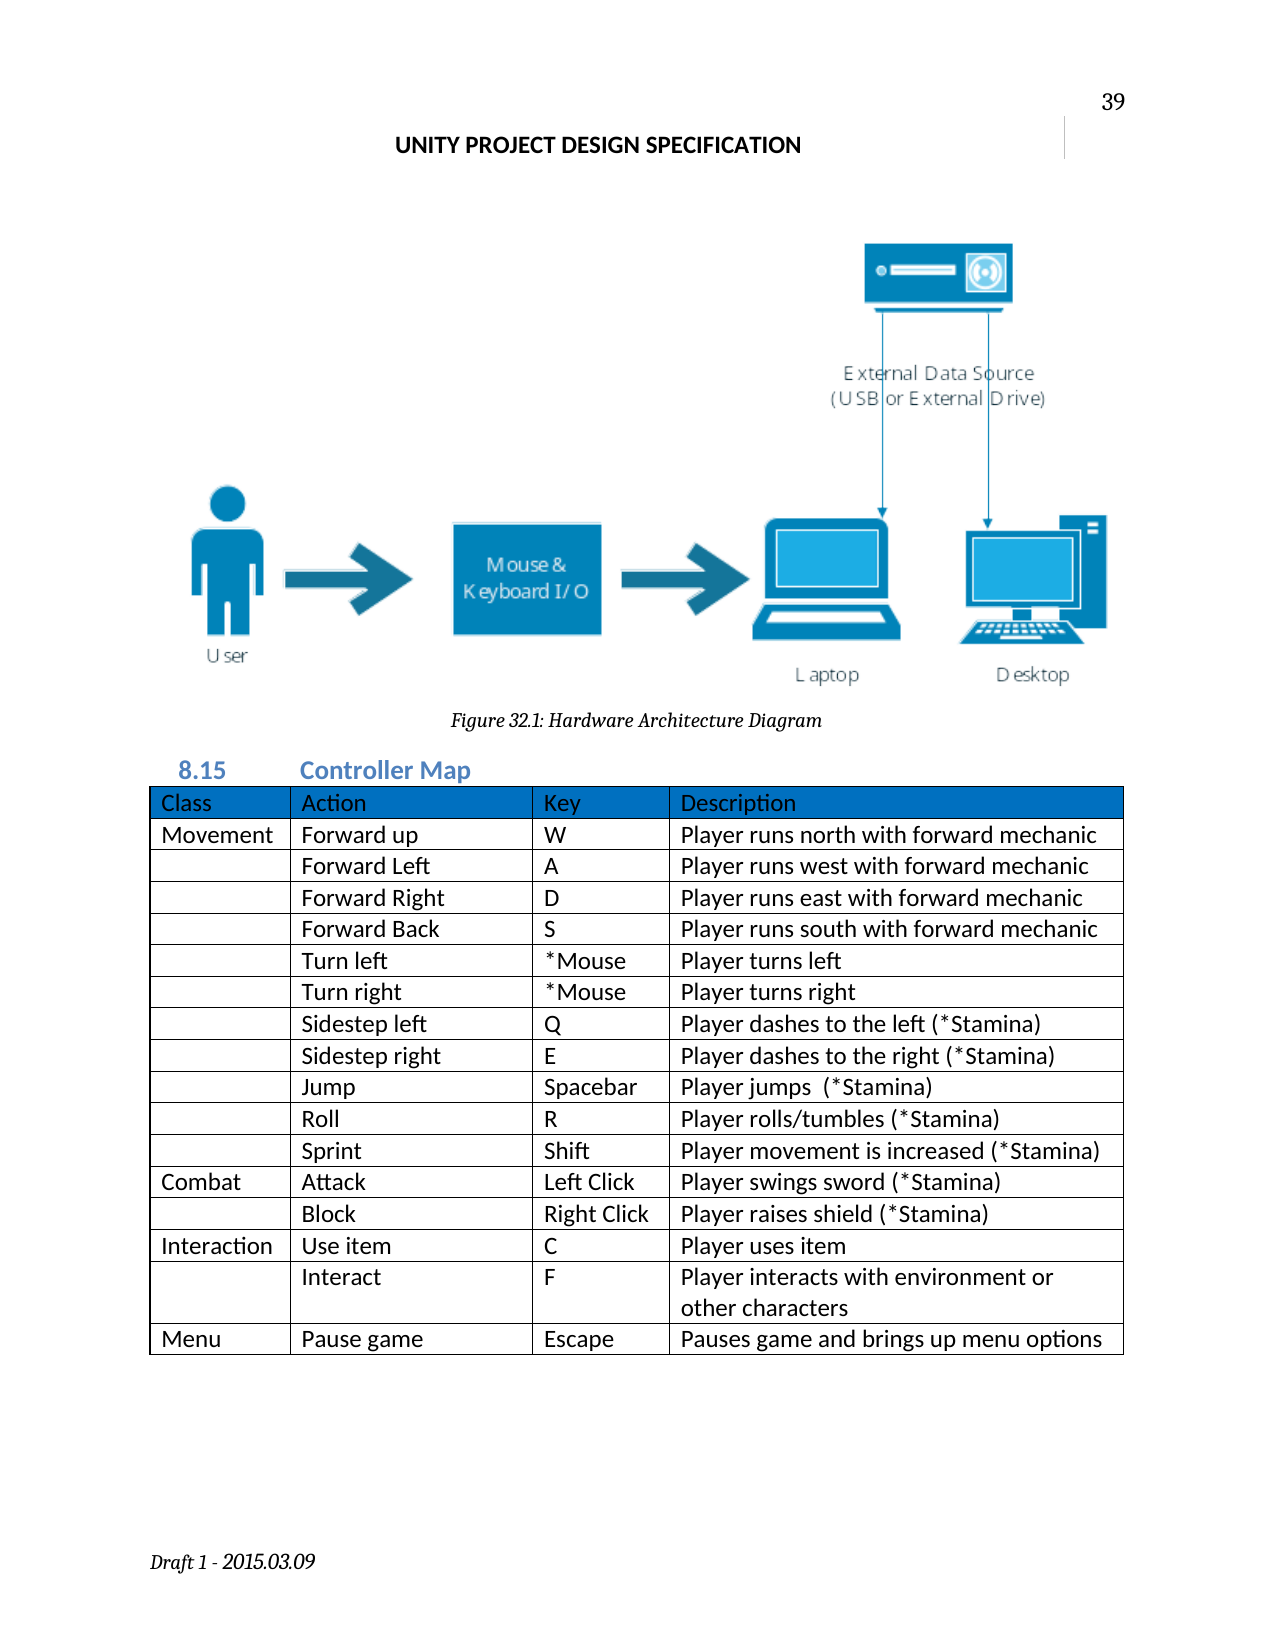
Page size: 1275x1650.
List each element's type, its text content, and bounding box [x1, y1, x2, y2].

table_cell [151, 1198, 290, 1229]
table_cell Interact [291, 1262, 532, 1323]
table_cell Player dashes to the left (*Stamina) [670, 1008, 1123, 1039]
table_cell [151, 977, 290, 1007]
table_cell [151, 1135, 290, 1166]
table_cell E [533, 1040, 669, 1071]
text Figure 32.1: Hardware Architecture Diagram [150, 708, 1125, 732]
table_cell Right Click [533, 1198, 669, 1229]
table_cell [151, 1008, 290, 1039]
table_cell Player swings sword (*Stamina) [670, 1167, 1123, 1197]
table_cell S [533, 914, 669, 944]
table_header Class [151, 787, 290, 818]
table_cell Interaction [151, 1230, 290, 1261]
table_cell Player dashes to the right (*Stamina) [670, 1040, 1123, 1071]
table_cell Combat [151, 1167, 290, 1197]
table_cell Pauses game and brings up menu options [670, 1324, 1123, 1354]
table_cell R [533, 1103, 669, 1134]
table_cell Escape [533, 1324, 669, 1354]
table_cell Player runs east with forward mechanic [670, 882, 1123, 912]
table_cell Sidestep left [291, 1008, 532, 1039]
table_cell Pause game [291, 1324, 532, 1354]
table_cell Left Click [533, 1167, 669, 1197]
table_cell *Mouse [533, 945, 669, 976]
subtitle Controller Map [178, 753, 1125, 786]
table_cell Block [291, 1198, 532, 1229]
table_cell C [533, 1230, 669, 1261]
table_cell [151, 1262, 290, 1323]
table_cell Sprint [291, 1135, 532, 1166]
table_cell Player turns right [670, 977, 1123, 1007]
table_cell Menu [151, 1324, 290, 1354]
table_cell [151, 882, 290, 912]
table_cell Sidestep right [291, 1040, 532, 1071]
table_cell Player runs west with forward mechanic [670, 850, 1123, 881]
table_cell Forward Back [291, 914, 532, 944]
table_cell Q [533, 1008, 669, 1039]
table_cell Roll [291, 1103, 532, 1134]
table_cell Player turns left [670, 945, 1123, 976]
table_cell Player rolls/tumbles (*Stamina) [670, 1103, 1123, 1134]
table_cell Shift [533, 1135, 669, 1166]
table_header Key [533, 787, 669, 818]
table_cell Use item [291, 1230, 532, 1261]
table_cell Turn left [291, 945, 532, 976]
table_cell Turn right [291, 977, 532, 1007]
table_cell Player uses item [670, 1230, 1123, 1261]
table_cell D [533, 882, 669, 912]
table_cell A [533, 850, 669, 881]
table_cell Jump [291, 1072, 532, 1102]
table_cell *Mouse [533, 977, 669, 1007]
table_header Description [670, 787, 1123, 818]
table_cell Player movement is increased (*Stamina) [670, 1135, 1123, 1166]
table_cell [151, 1103, 290, 1134]
table_cell Spacebar [533, 1072, 669, 1102]
table_cell [151, 945, 290, 976]
table_cell Player runs north with forward mechanic [670, 819, 1123, 849]
table_cell Player jumps (*Stamina) [670, 1072, 1123, 1102]
table_cell Forward up [291, 819, 532, 849]
table_header Action [291, 787, 532, 818]
table_cell Forward Left [291, 850, 532, 881]
table_cell Attack [291, 1167, 532, 1197]
table_cell [151, 914, 290, 944]
table_cell Player interacts with environment or other characters [670, 1262, 1123, 1323]
table_cell Player runs south with forward mechanic [670, 914, 1123, 944]
table_cell F [533, 1262, 669, 1323]
table_cell Player raises shield (*Stamina) [670, 1198, 1123, 1229]
table_cell W [533, 819, 669, 849]
table_cell [151, 1072, 290, 1102]
table_cell Movement [151, 819, 290, 849]
table_cell [151, 850, 290, 881]
table_cell Forward Right [291, 882, 532, 912]
table_cell [151, 1040, 290, 1071]
